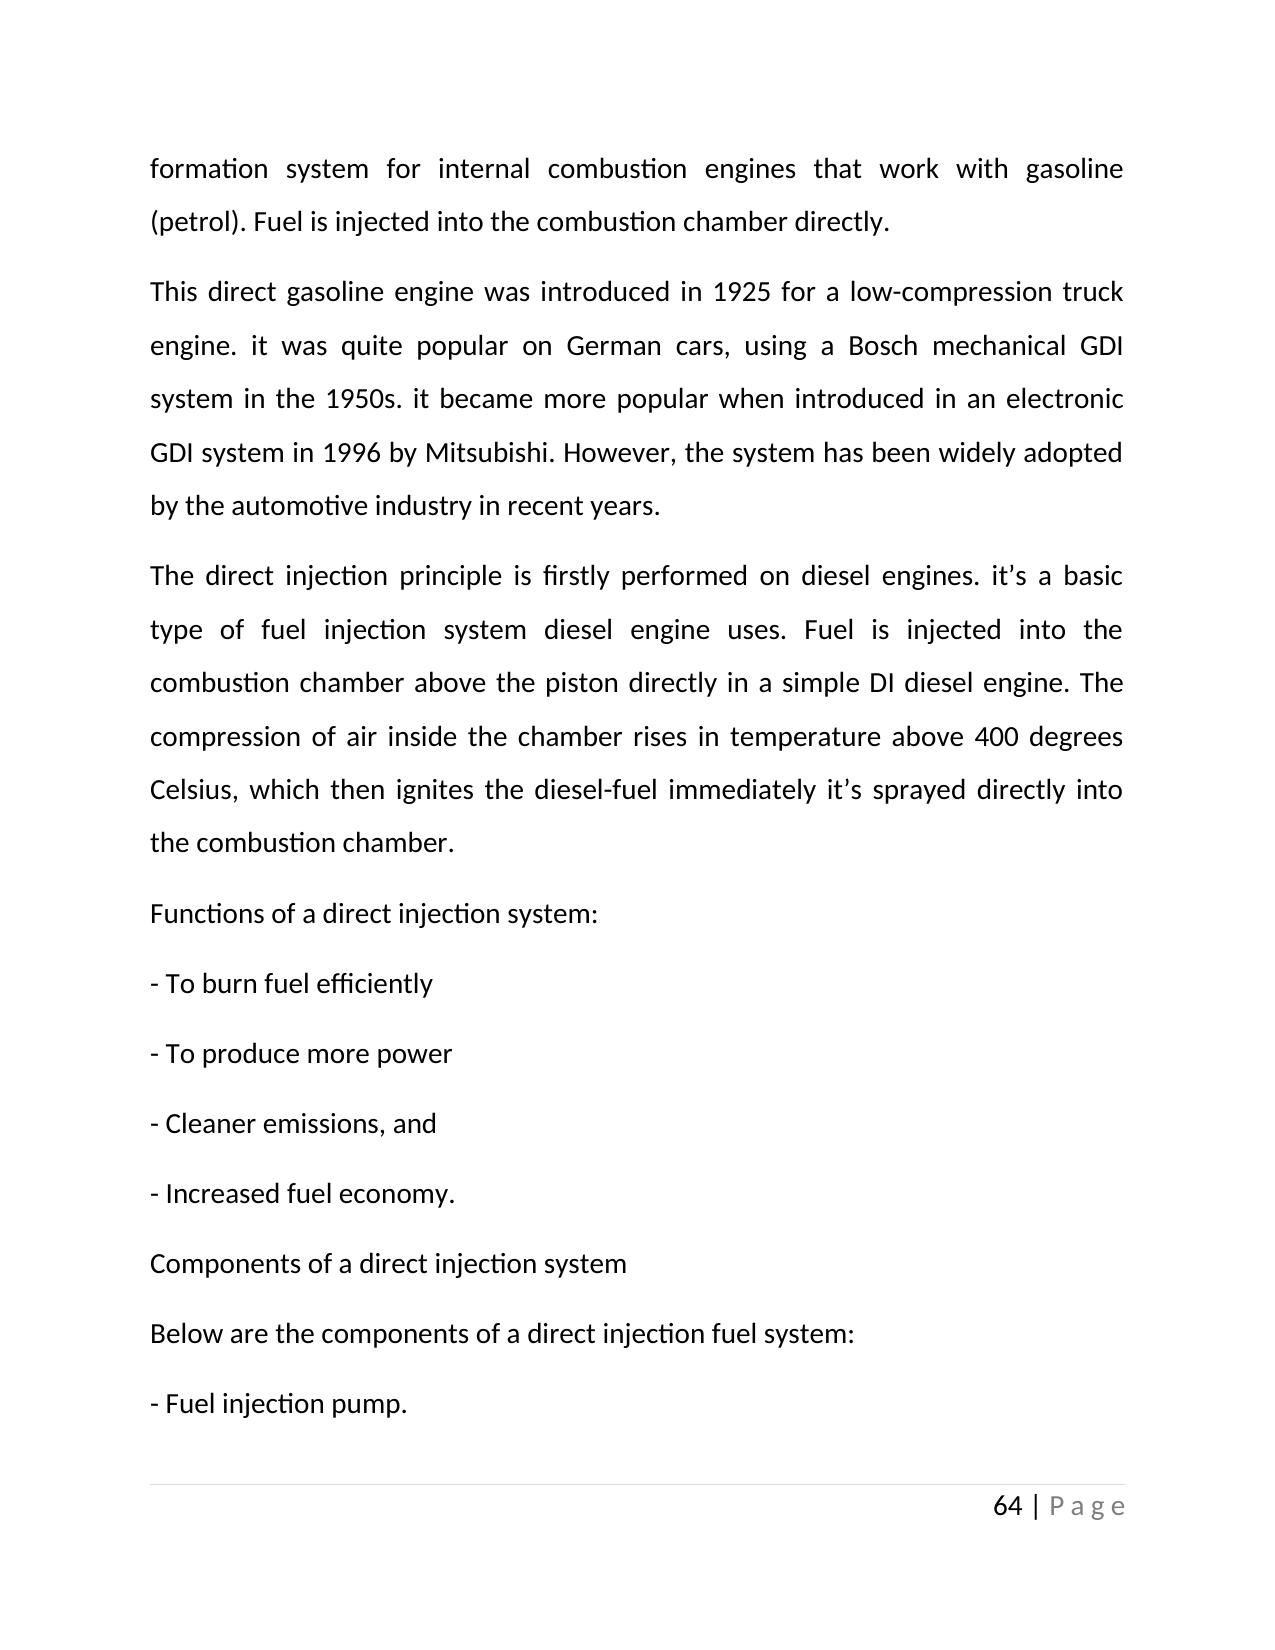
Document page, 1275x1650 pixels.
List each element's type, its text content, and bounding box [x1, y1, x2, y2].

text - Increased fuel economy. [150, 1175, 1125, 1211]
text - To produce more power [150, 1035, 1125, 1071]
text Functions of a direct injection system: [150, 895, 1125, 930]
text - Cleaner emissions, and [150, 1105, 1125, 1141]
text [150, 150, 1125, 239]
text - To burn fuel efficiently [150, 965, 1125, 1000]
text Components of a direct injection system [150, 1245, 1125, 1281]
text - Fuel injection pump. [150, 1385, 1125, 1421]
text This direct gasoline engine was introduced in 1925 for a low-compression truck engine. it was quite popular on German cars, using a Bosch mechanical GDI system in the 1950s. it became more popular when introduced in an electronic GDI system in 1996 by Mitsubishi. However, the system has been widely adopted by the automotive industry in recent years. [150, 273, 1125, 523]
text The direct injection principle is firstly performed on diesel engines. it’s a basic type of fuel injection system diesel engine uses. Fuel is injected into the combustion chamber above the piston directly in a simple DI diesel engine. The compression of air inside the chamber rises in temperature above 400 degrees Celsius, which then ignites the diesel-fuel immediately it’s sprayed directly into the combustion chamber. [150, 557, 1125, 860]
text Below are the components of a direct injection fuel system: [150, 1315, 1125, 1351]
